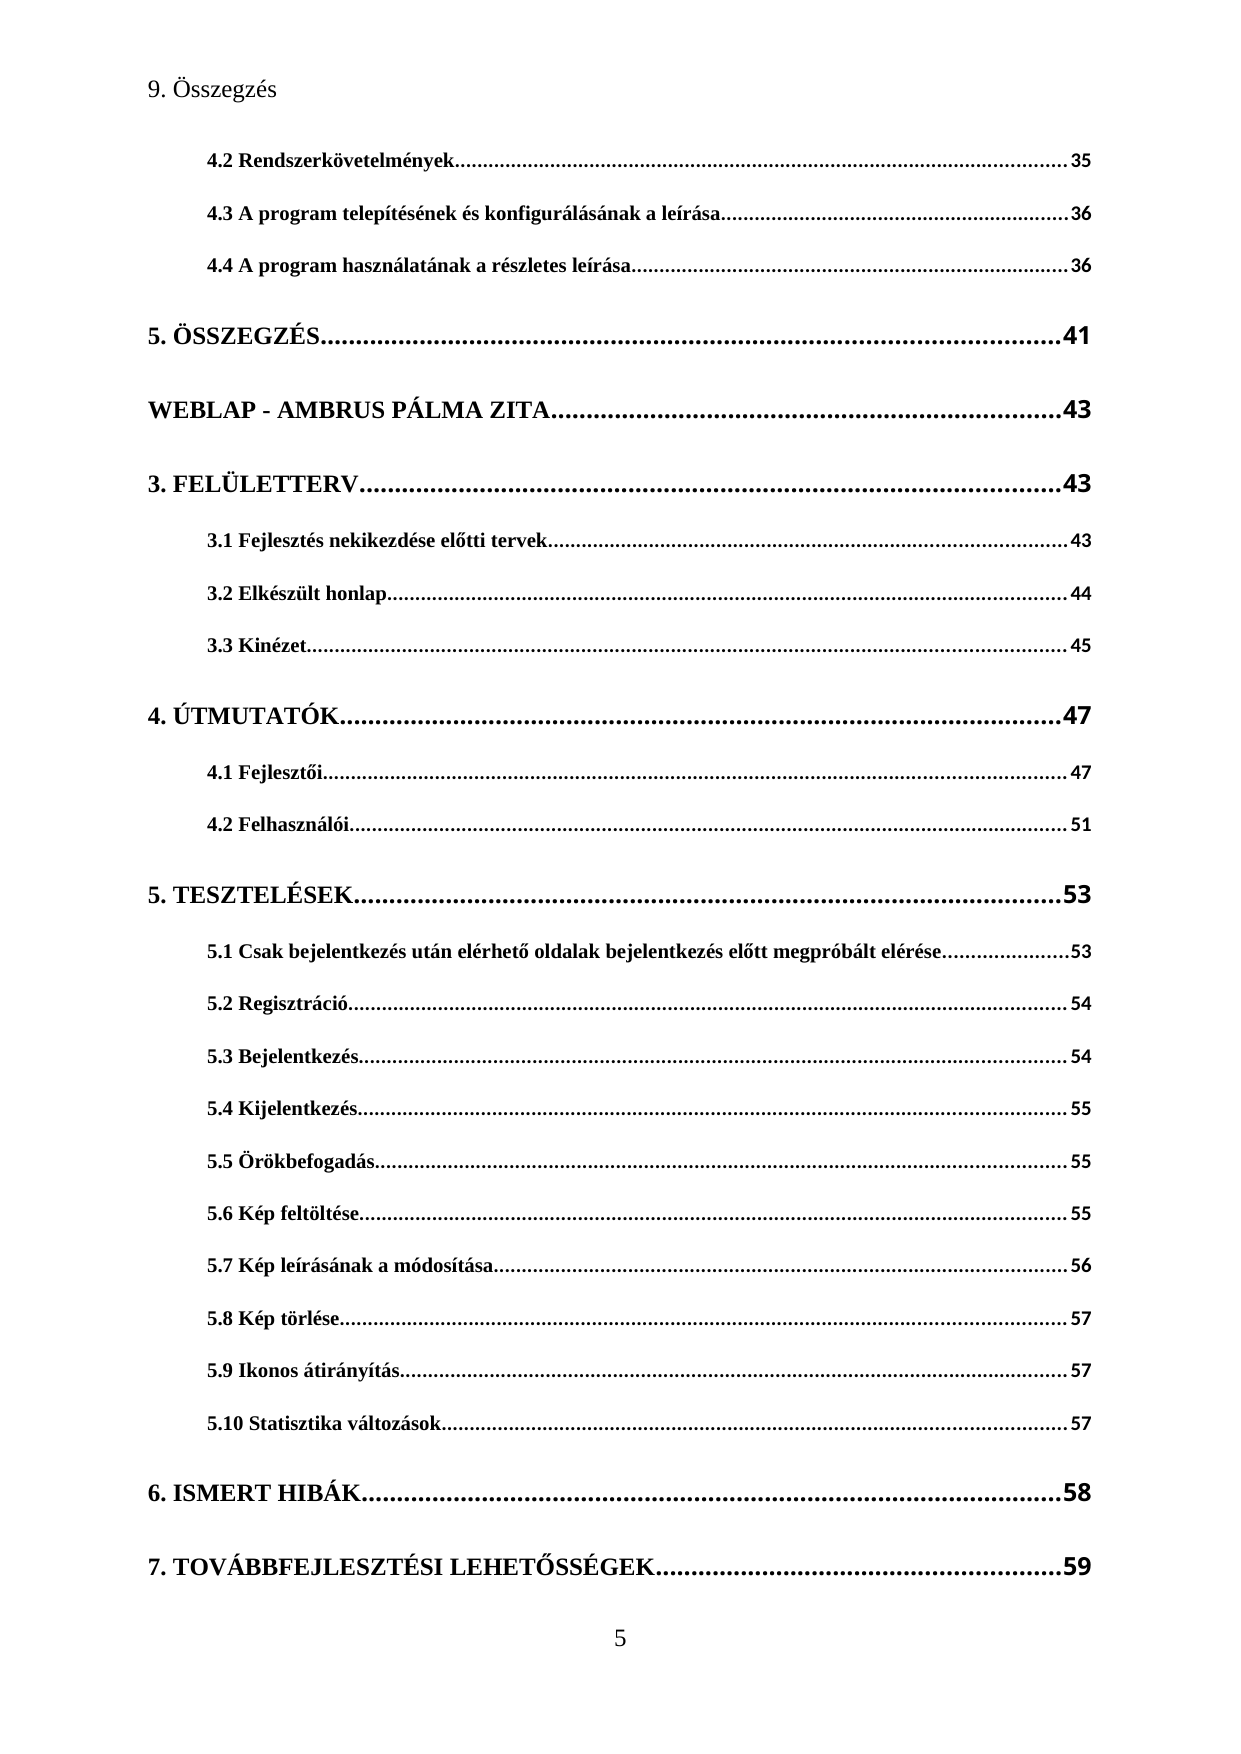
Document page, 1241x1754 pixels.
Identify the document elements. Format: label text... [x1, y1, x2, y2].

text 5.5 Örökbefogadás 55 [148, 1148, 1092, 1173]
text 5. Tesztelések 53 [148, 876, 1092, 911]
text 5.10 Statisztika változások 57 [148, 1410, 1092, 1435]
text 3.3 Kinézet 45 [148, 632, 1092, 658]
text 5.8 Kép törlése 57 [148, 1305, 1092, 1330]
text 4.2 Rendszerkövetelmények 35 [148, 148, 1092, 173]
text 6. Ismert hibák 58 [148, 1475, 1092, 1509]
text 5.1 Csak bejelentkezés után elérhető oldalak bejelentkezés előtt megpróbált elérése 53 [148, 938, 1092, 964]
text 3.1 Fejlesztés nekikezdése előtti tervek 43 [148, 528, 1092, 553]
text 5.7 Kép leírásának a módosítása 56 [148, 1253, 1092, 1278]
text 3. Felületterv 43 [148, 466, 1092, 500]
text 4.1 Fejlesztői 47 [148, 759, 1092, 784]
text 4.4 A program használatának a részletes leírása 36 [148, 252, 1092, 278]
text 4.3 A program telepítésének és konfigurálásának a leírása 36 [148, 200, 1092, 226]
text 5. Összegzés 41 [148, 317, 1092, 351]
text 7. Továbbfejlesztési lehetősségek 59 [148, 1549, 1092, 1583]
text 5.4 Kijelentkezés 55 [148, 1095, 1092, 1121]
text 5.3 Bejelentkezés 54 [148, 1043, 1092, 1068]
text Weblap - Ambrus Pálma Zita 43 [148, 392, 1092, 426]
text 4. Útmutatók 47 [148, 697, 1092, 731]
text 5.9 Ikonos átirányítás 57 [148, 1357, 1092, 1383]
text 4.2 Felhasználói 51 [148, 812, 1092, 837]
text 5.2 Regisztráció 54 [148, 991, 1092, 1016]
text 3.2 Elkészült honlap 44 [148, 580, 1092, 606]
text 5.6 Kép feltöltése 55 [148, 1200, 1092, 1226]
